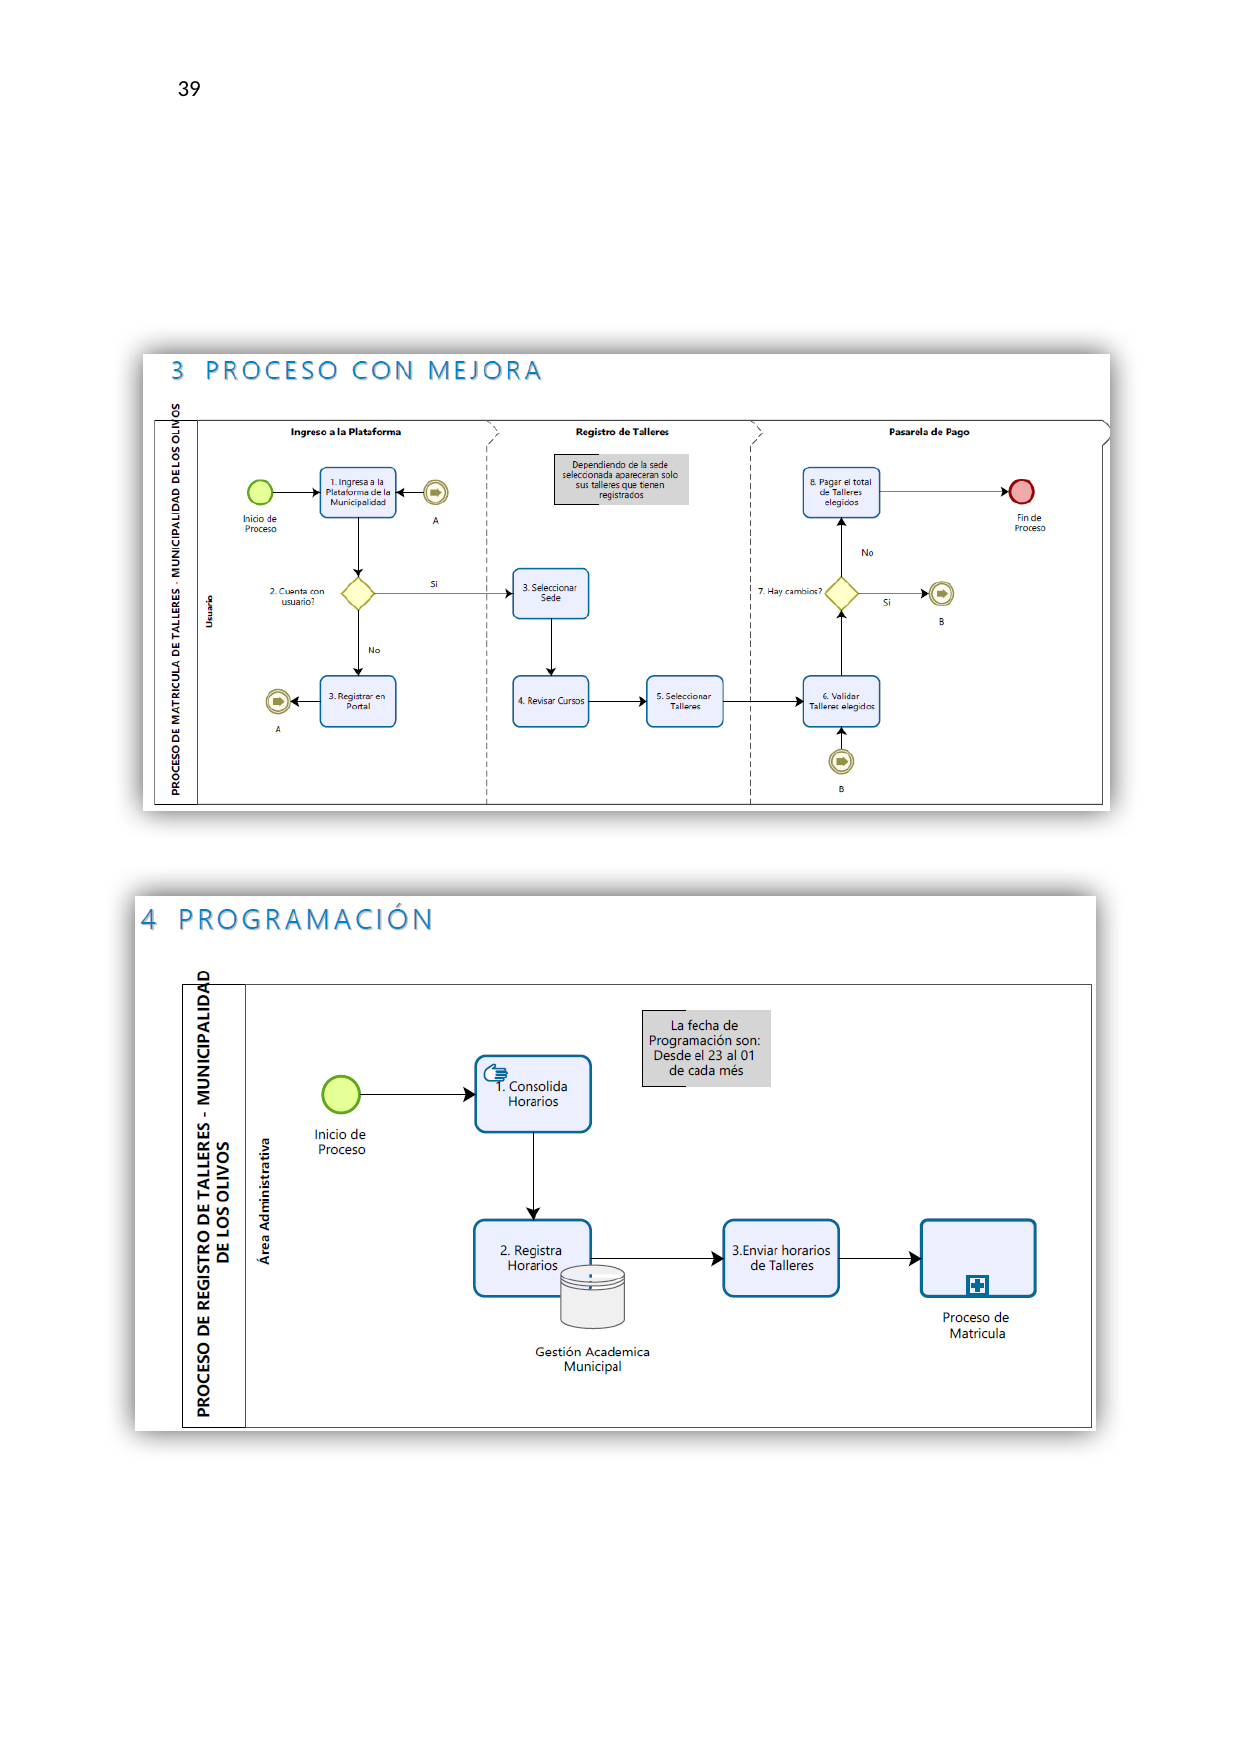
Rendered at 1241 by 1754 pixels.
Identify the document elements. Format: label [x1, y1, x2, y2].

picture [135, 896, 1096, 1431]
picture [143, 354, 1110, 811]
